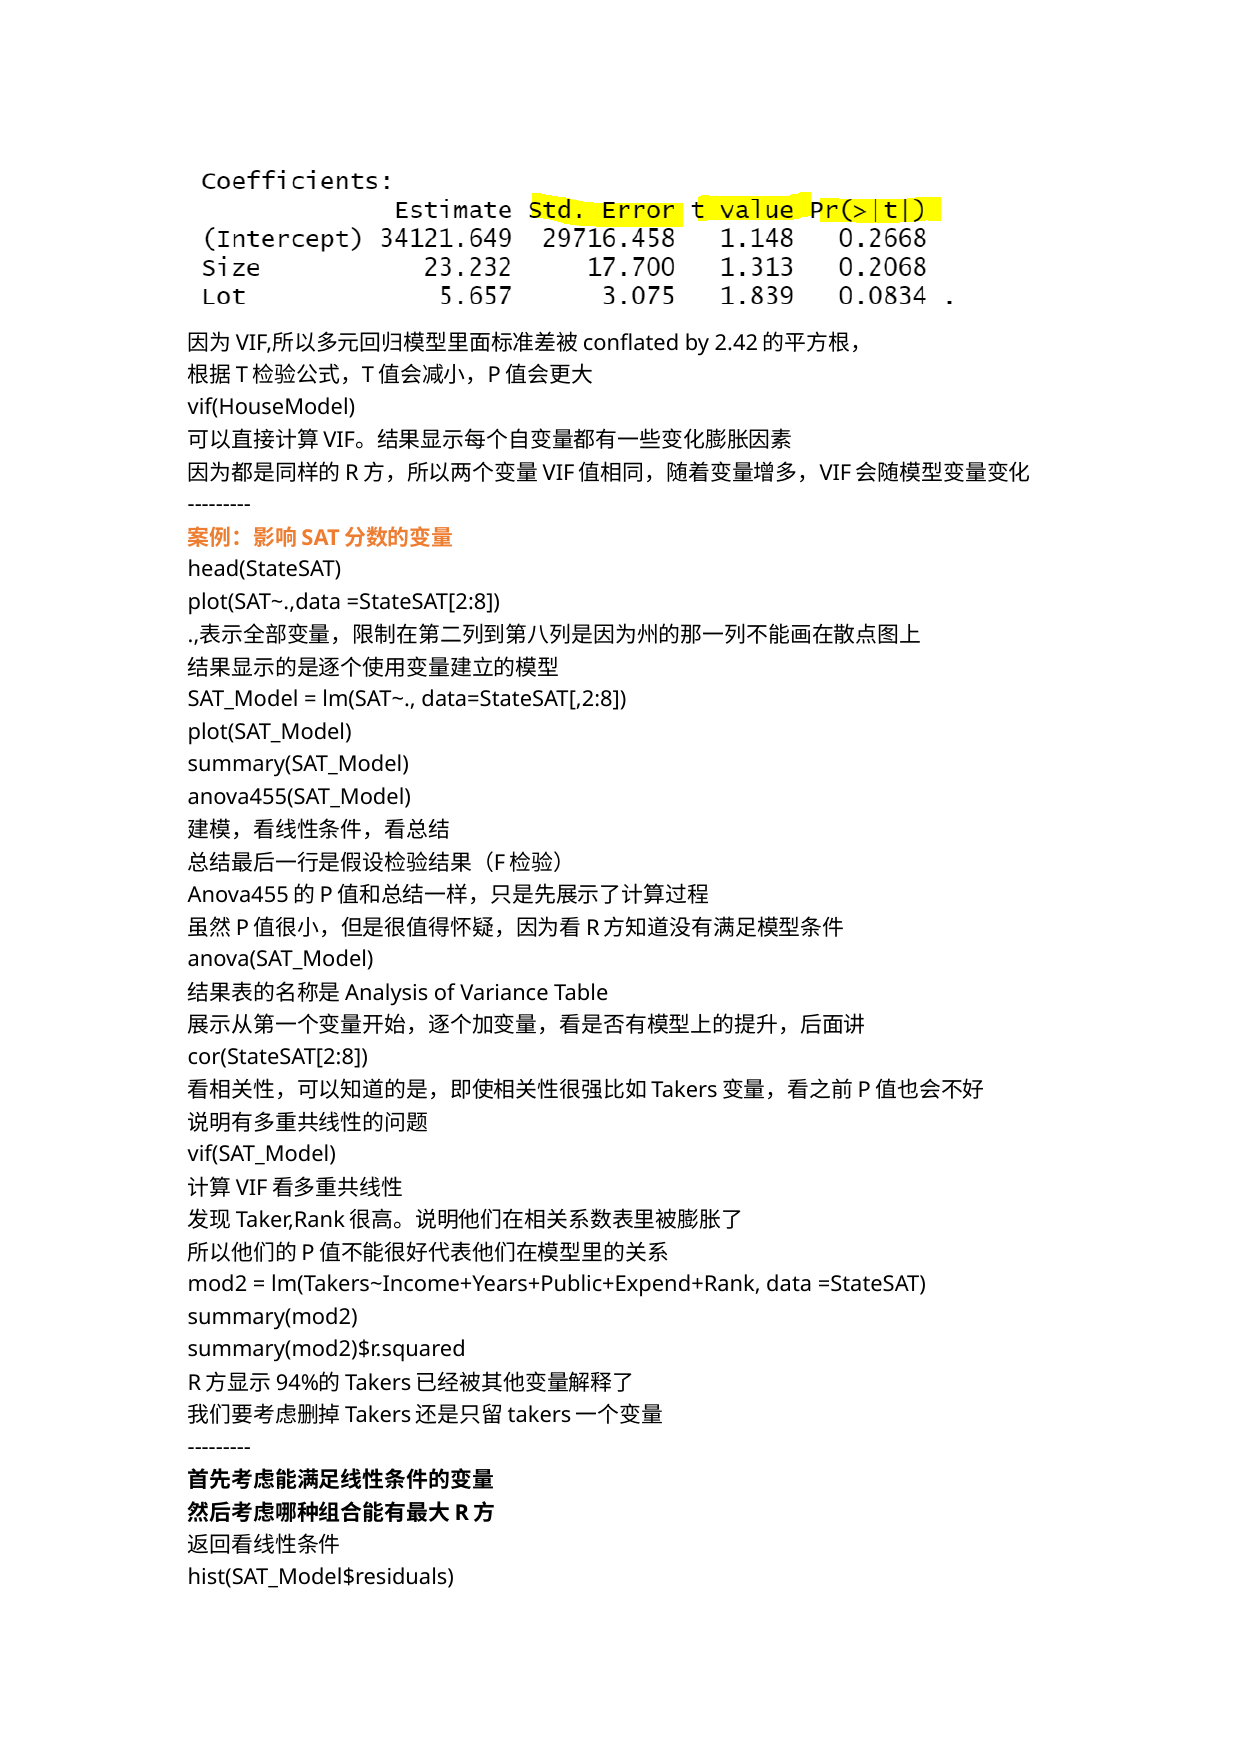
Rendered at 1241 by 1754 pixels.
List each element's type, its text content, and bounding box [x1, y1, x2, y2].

picture [187, 162, 1053, 316]
text mod2 = lm(Takers~Income+Years+Public+Expend+Rank, data =StateSAT) [187, 1267, 1053, 1299]
text summary(mod2) [187, 1299, 1053, 1332]
text 计算VIF看多重共线性 [187, 1169, 1053, 1202]
text anova455(SAT_Model) [187, 779, 1053, 812]
text 可以直接计算VIF。结果显示每个自变量都有一些变化膨胀因素 [187, 422, 1053, 454]
text .,表示全部变量，限制在第二列到第八列是因为州的那一列不能画在散点图上 [187, 617, 1053, 649]
text 发现Taker,Rank很高。说明他们在相关系数表里被膨胀了 [187, 1202, 1053, 1234]
text plot(SAT~.,data =StateSAT[2:8]) [187, 584, 1053, 617]
text SAT_Model = lm(SAT~., data=StateSAT[,2:8]) [187, 682, 1053, 714]
text --------- [187, 1429, 1053, 1462]
text 说明有多重共线性的问题 [187, 1104, 1053, 1137]
text 返回看线性条件 [187, 1527, 1053, 1559]
text 然后考虑哪种组合能有最大R方 [187, 1494, 1053, 1527]
text 建模，看线性条件，看总结 [187, 812, 1053, 844]
text 因为都是同样的R方，所以两个变量VIF值相同，随着变量增多，VIF会随模型变量变化 [187, 454, 1053, 487]
text summary(mod2)$r.squared [187, 1332, 1053, 1364]
text cor(StateSAT[2:8]) [187, 1039, 1053, 1072]
text 所以他们的P值不能很好代表他们在模型里的关系 [187, 1234, 1053, 1267]
text 根据T检验公式，T值会减小，P值会更大 [187, 357, 1053, 389]
text 因为VIF,所以多元回归模型里面标准差被conflated by 2.42的平方根， [187, 324, 1053, 357]
text vif(SAT_Model) [187, 1137, 1053, 1169]
text hist(SAT_Model$residuals) [187, 1559, 1053, 1592]
text 总结最后一行是假设检验结果（F检验） [187, 844, 1053, 877]
text --------- [187, 487, 1053, 519]
text Anova455的P值和总结一样，只是先展示了计算过程 [187, 877, 1053, 909]
text 展示从第一个变量开始，逐个加变量，看是否有模型上的提升，后面讲 [187, 1007, 1053, 1039]
text R方显示94%的Takers已经被其他变量解释了 [187, 1364, 1053, 1397]
text 结果表的名称是Analysis of Variance Table [187, 974, 1053, 1007]
text plot(SAT_Model) [187, 714, 1053, 747]
text 虽然P值很小，但是很值得怀疑，因为看R方知道没有满足模型条件 [187, 909, 1053, 942]
text summary(SAT_Model) [187, 747, 1053, 779]
text head(StateSAT) [187, 552, 1053, 584]
text 我们要考虑删掉Takers还是只留takers一个变量 [187, 1397, 1053, 1429]
text 首先考虑能满足线性条件的变量 [187, 1462, 1053, 1494]
text 看相关性，可以知道的是，即使相关性很强比如Takers变量，看之前P值也会不好 [187, 1072, 1053, 1104]
text vif(HouseModel) [187, 389, 1053, 422]
text anova(SAT_Model) [187, 942, 1053, 974]
text 结果显示的是逐个使用变量建立的模型 [187, 649, 1053, 682]
text 案例：影响SAT分数的变量 [187, 519, 1053, 552]
